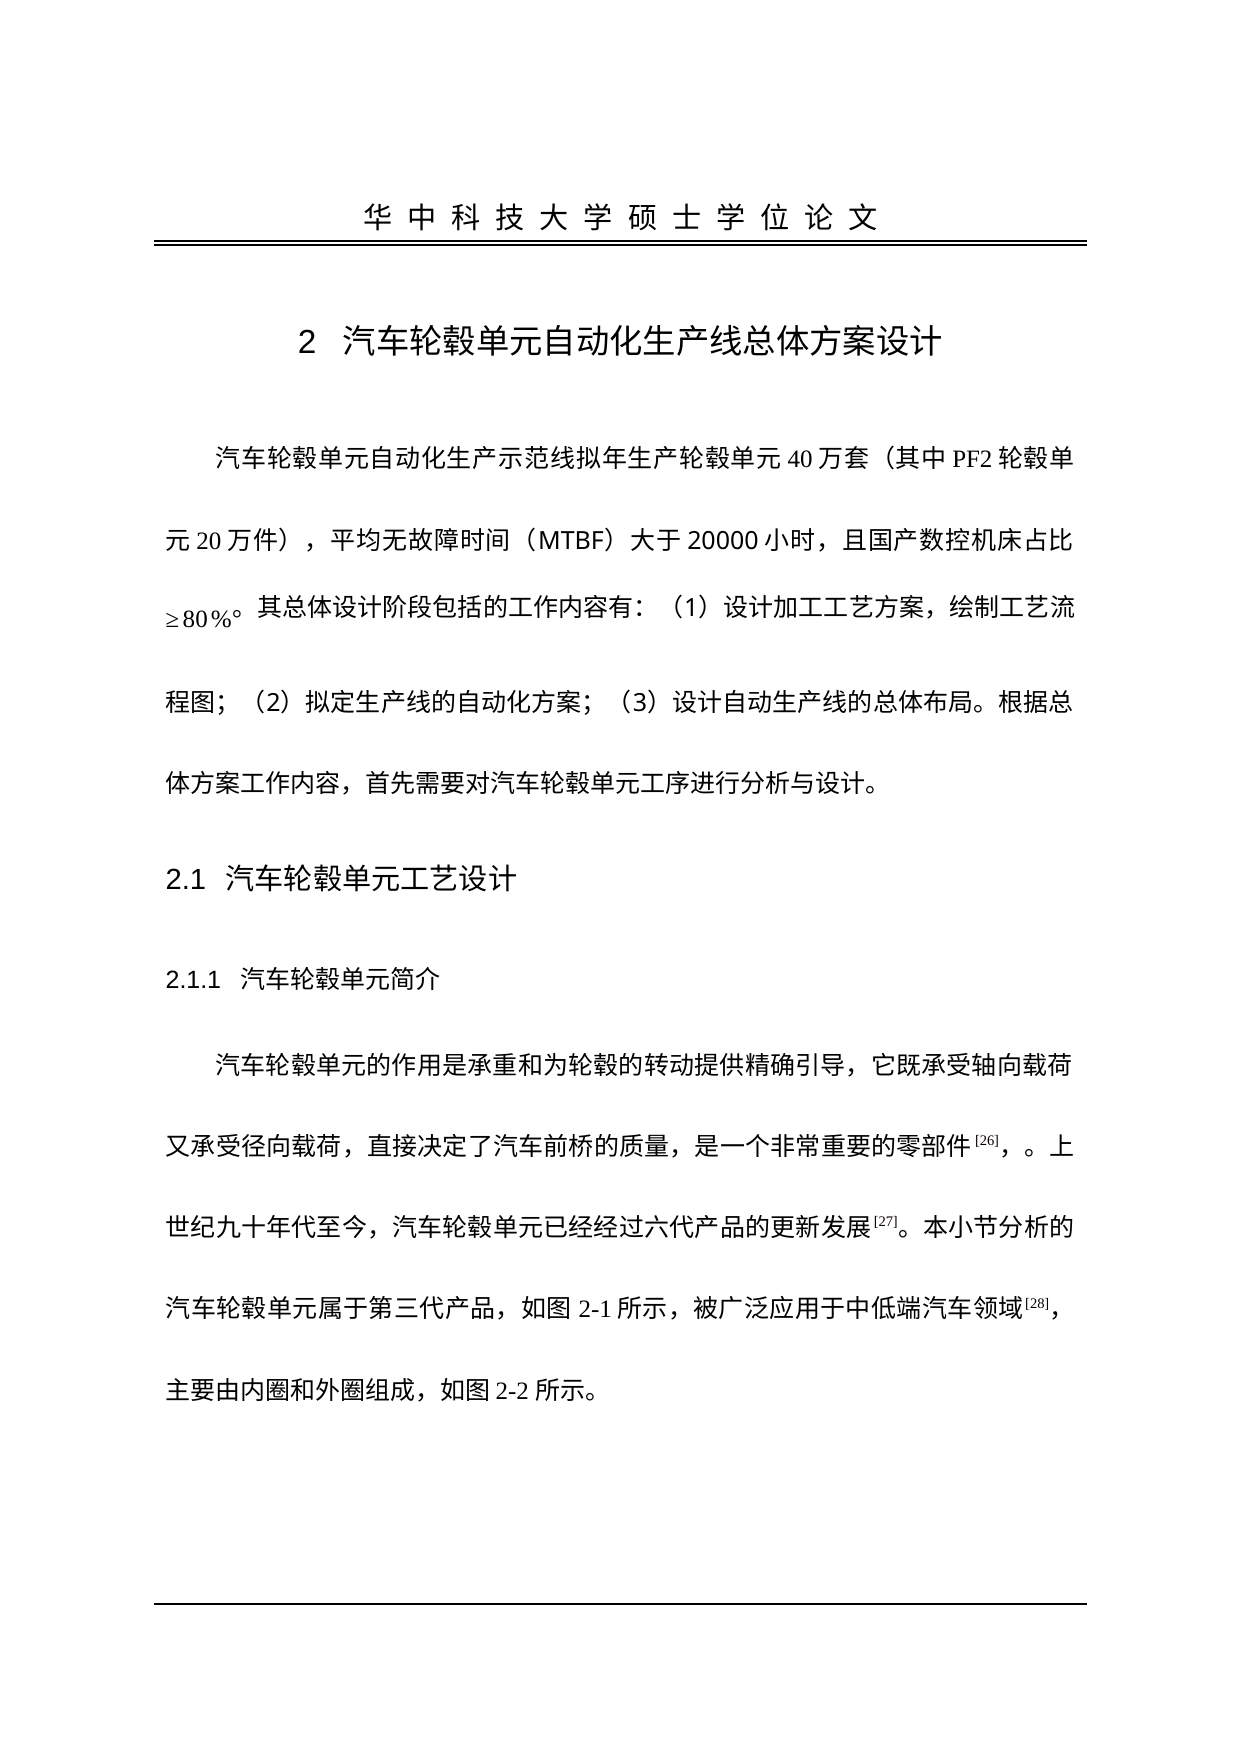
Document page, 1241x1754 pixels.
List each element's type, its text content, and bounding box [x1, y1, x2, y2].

subtitle 汽车轮毂单元自动化生产线总体方案设计 [165, 315, 1075, 363]
subtitle 汽车轮毂单元简介 [165, 945, 1075, 1010]
text 汽车轮毂单元的作用是承重和为轮毂的转动提供精确引导，它既承受轴向载荷又承受径向载荷，直接决定了汽车前桥的质量，是一个非常重要的零部件[26]，。上世纪九十年代至今，汽车轮毂单元已经经过六代产品的更新发展[27]。本小节分析的汽车轮毂单元属于第三代产品，如图2-1所示，被广泛应用于中低端汽车领域[28]，主要由内圈和外圈组成，如图2-2 所示。 [165, 1031, 1075, 1421]
subtitle 汽车轮毂单元工艺设计 [165, 844, 1075, 909]
text 汽车轮毂单元自动化生产示范线拟年生产轮毂单元40万套（其中PF2轮毂单元20万件），平均无故障时间（MTBF）大于20000小时，且国产数控机床占比。其总体设计阶段包括的工作内容有：（1）设计加工工艺方案，绘制工艺流程图；（2）拟定生产线的自动化方案；（3）设计自动生产线的总体布局。根据总体方案工作内容，首先需要对汽车轮毂单元工序进行分析与设计。 [165, 424, 1075, 814]
